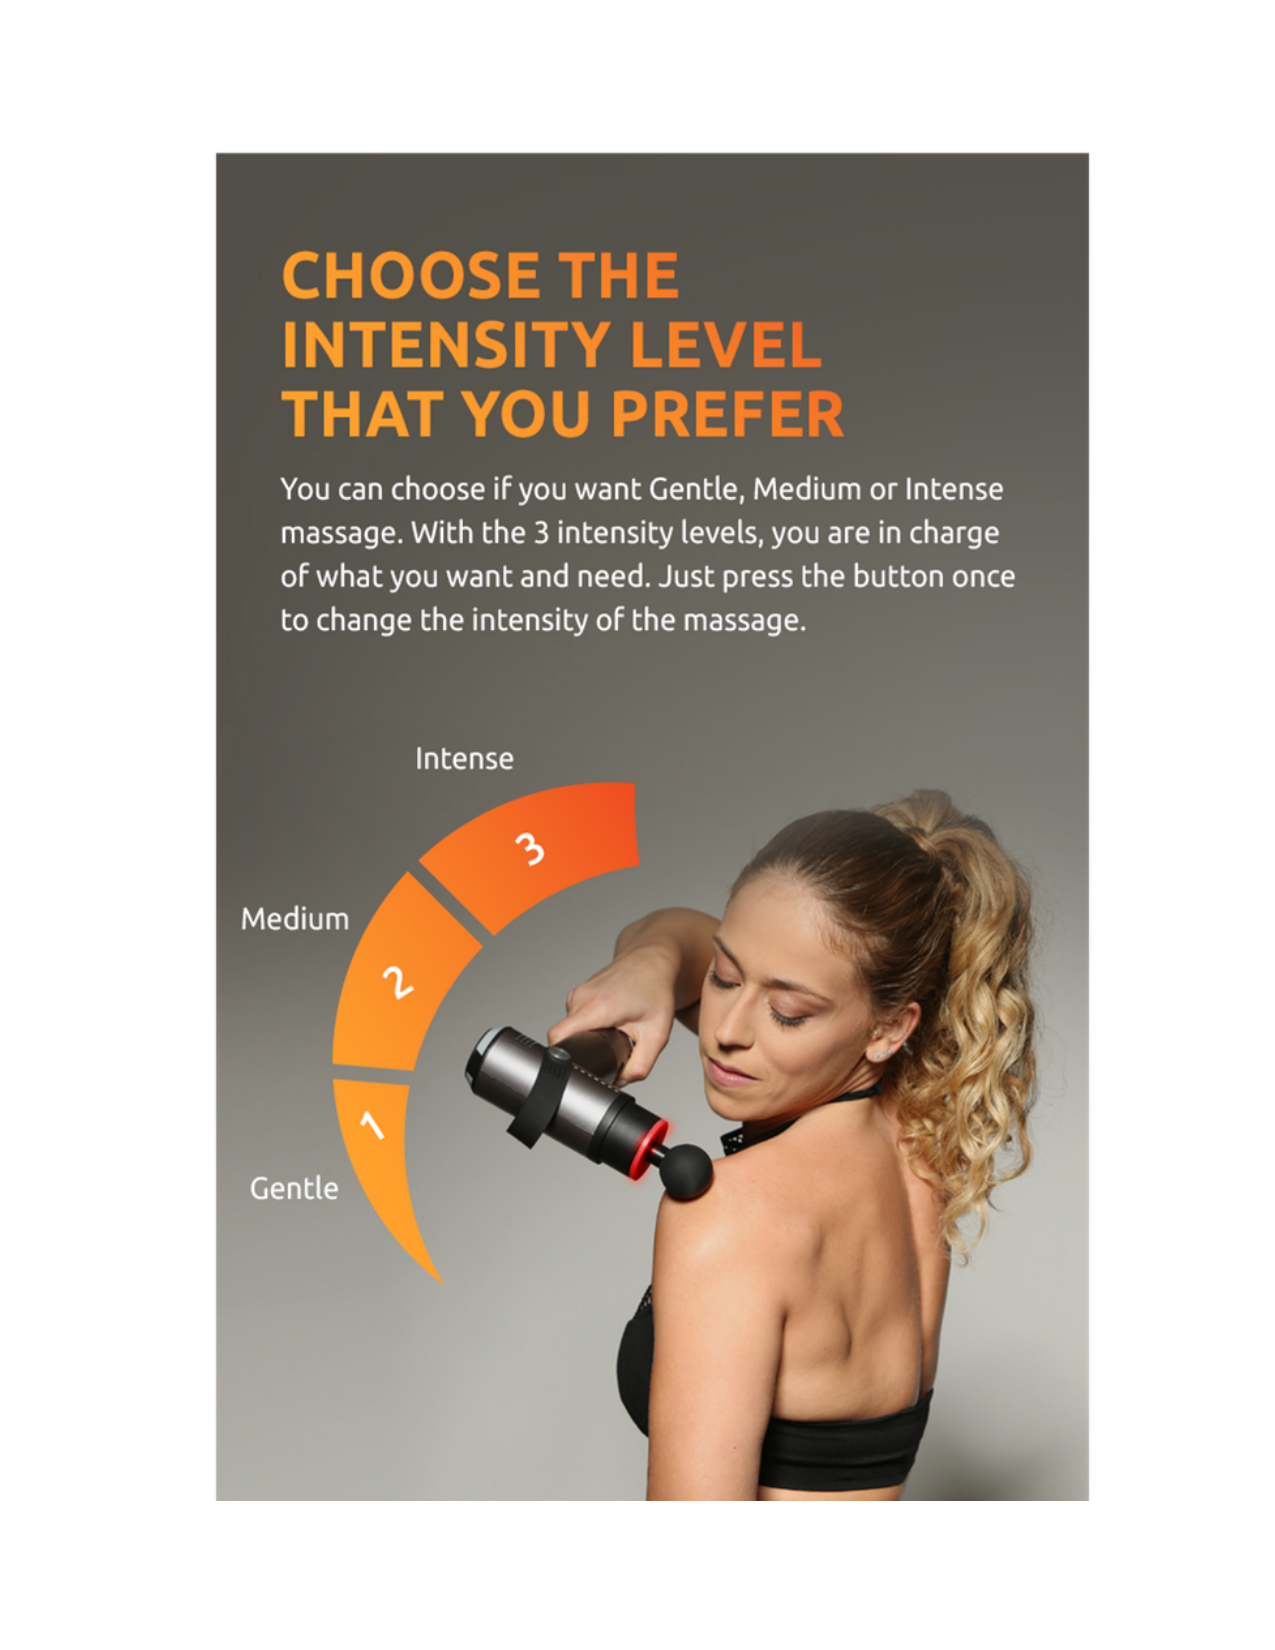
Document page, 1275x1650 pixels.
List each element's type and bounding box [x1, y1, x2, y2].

picture [206, 150, 1093, 1501]
